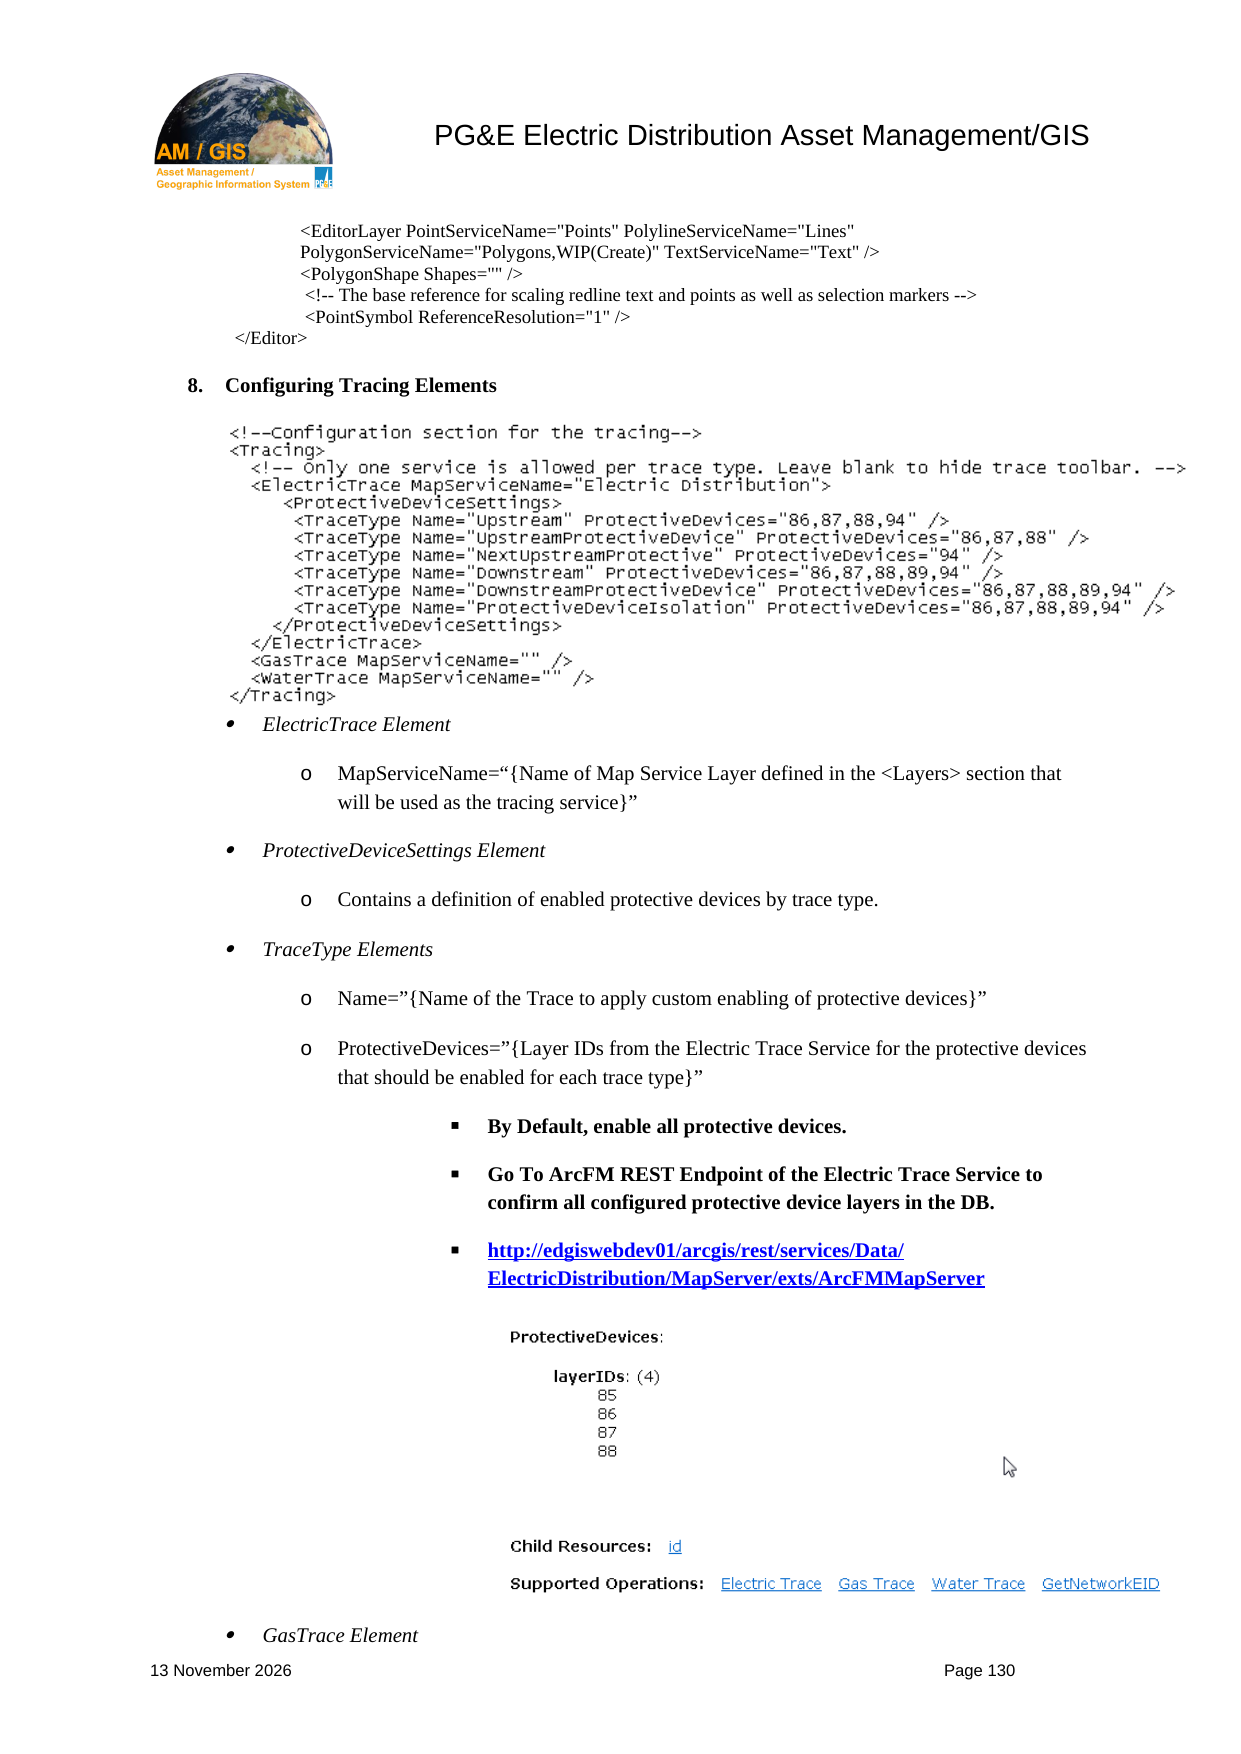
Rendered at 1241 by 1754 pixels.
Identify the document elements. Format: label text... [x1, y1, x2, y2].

list Configuring Tracing Elements [187, 373, 1090, 397]
list GasTrace Element [225, 1622, 1090, 1647]
list http://edgiswebdev01/arcgis/rest/services/Data/ElectricDistribution/MapServer/exts/ArcFMMapServer [450, 1238, 1090, 1290]
list Name=”{Name of the Trace to apply custom enabling of protective devices}” [300, 985, 1090, 1011]
list By Default, enable all protective devices. [450, 1113, 1090, 1138]
text </Editor> [225, 327, 1090, 349]
list TraceType Elements [225, 937, 1090, 961]
list ElectricTrace Element [225, 712, 1090, 736]
text <!-- The base reference for scaling redline text and points as well as selection markers --> [225, 284, 1090, 306]
picture [487, 1314, 1239, 1599]
text <PointSymbol ReferenceResolution="1" /> [225, 306, 1090, 327]
picture [225, 421, 1199, 712]
list ProtectiveDevices=”{Layer IDs from the Electric Trace Service for the protective devices that should be enabled for each trace type}” [300, 1036, 1090, 1089]
text <EditorLayer PointServiceName="Points" PolylineServiceName="Lines" PolygonServiceName="Polygons,WIP(Create)" TextServiceName="Text" /> [300, 219, 1090, 263]
list Contains a definition of enabled protective devices by trace type. [300, 887, 1090, 912]
picture [150, 73, 333, 196]
list ProtectiveDeviceSettings Element [225, 838, 1090, 862]
list Go To ArcFM REST Endpoint of the Electric Trace Service to confirm all configured protective device layers in the DB. [450, 1162, 1090, 1214]
list MapServiceName=“{Name of Map Service Layer defined in the <Layers> section that will be used as the tracing service}” [300, 760, 1090, 814]
text <PolygonShape Shapes="" /> [225, 263, 1090, 284]
